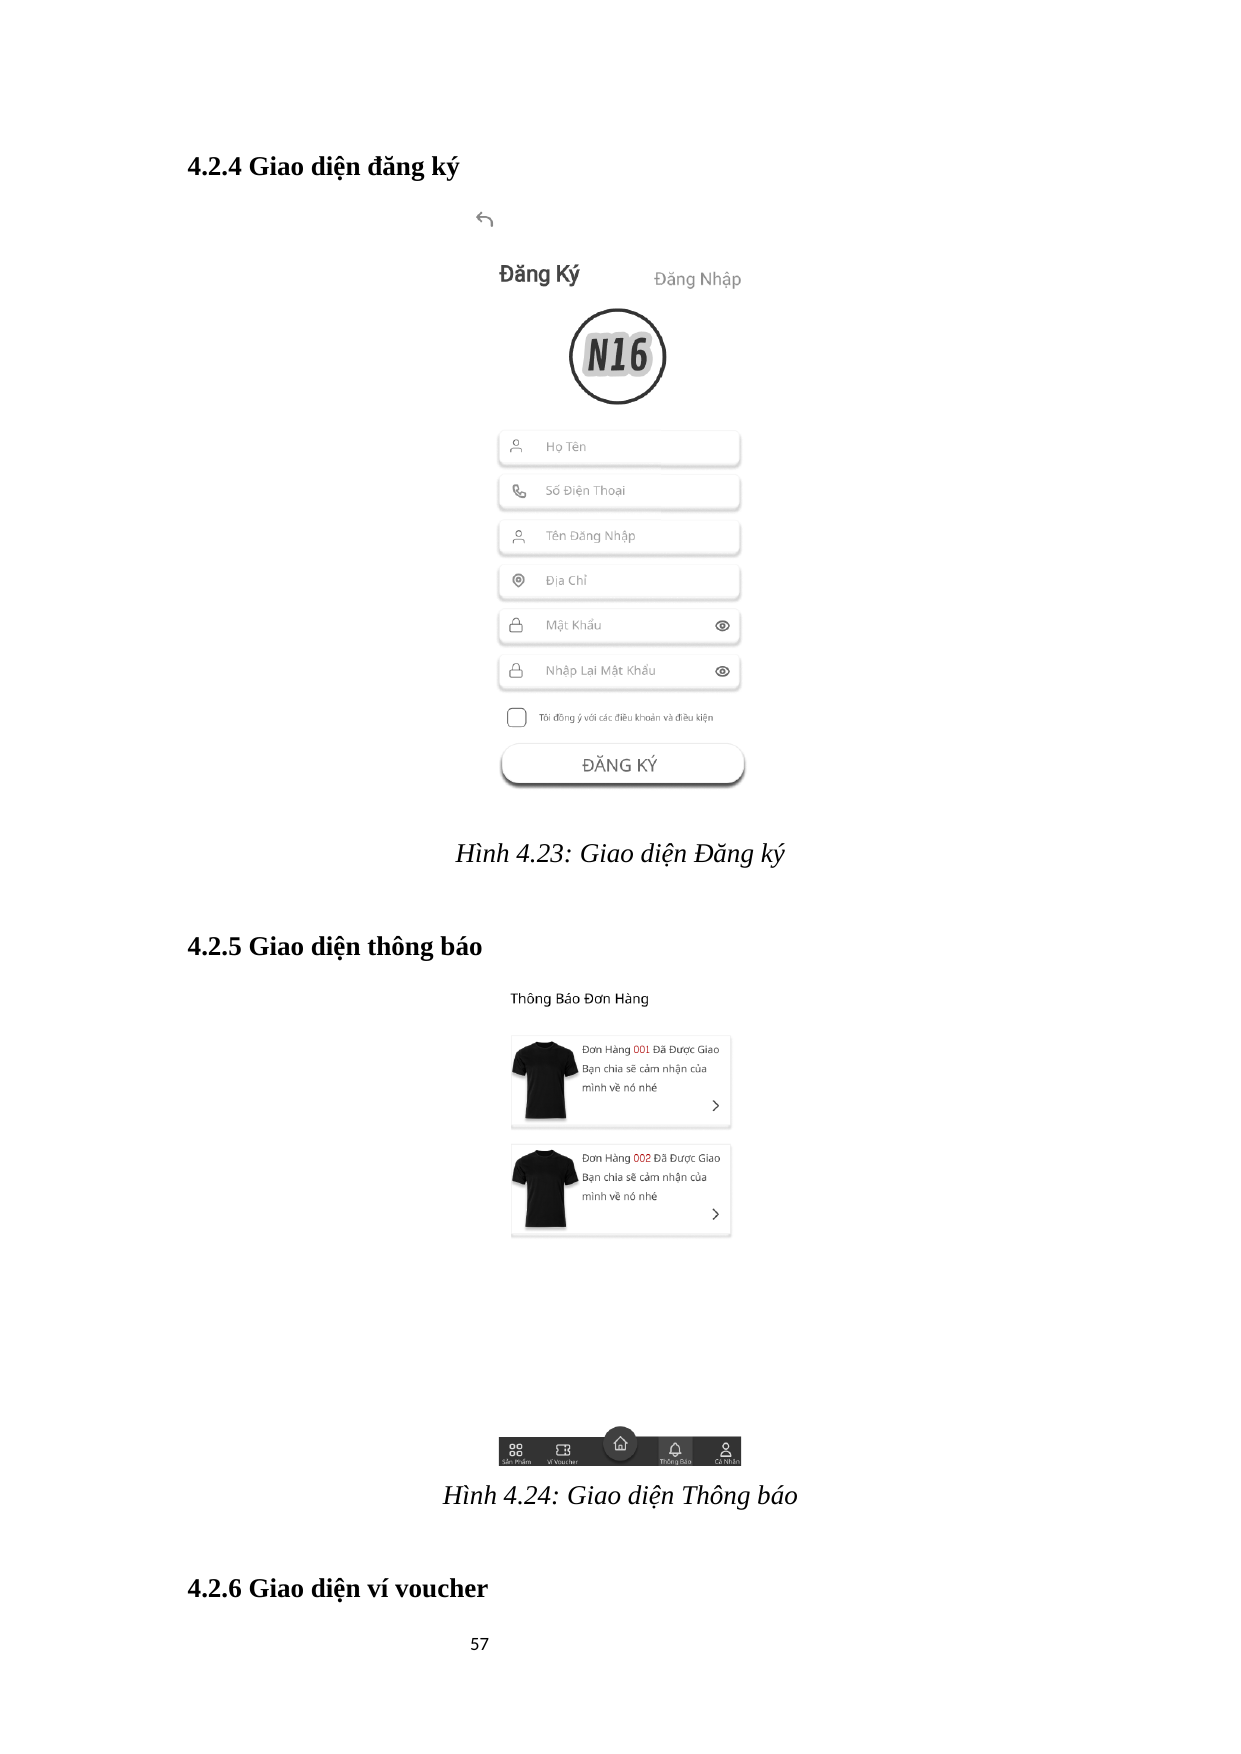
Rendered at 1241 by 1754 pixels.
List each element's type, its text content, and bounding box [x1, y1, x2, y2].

list 4.2.5 Giao diện thông báo [187, 930, 1053, 961]
picture [498, 977, 742, 1466]
list Hình 4.23: Giao diện Đăng ký [187, 837, 1053, 868]
picture [465, 196, 776, 823]
list 4.2.6 Giao diện ví voucher [187, 1572, 1053, 1603]
list 4.2.4 Giao diện đăng ký [187, 150, 1053, 181]
list Hình 4.24: Giao diện Thông báo [187, 1479, 1053, 1510]
